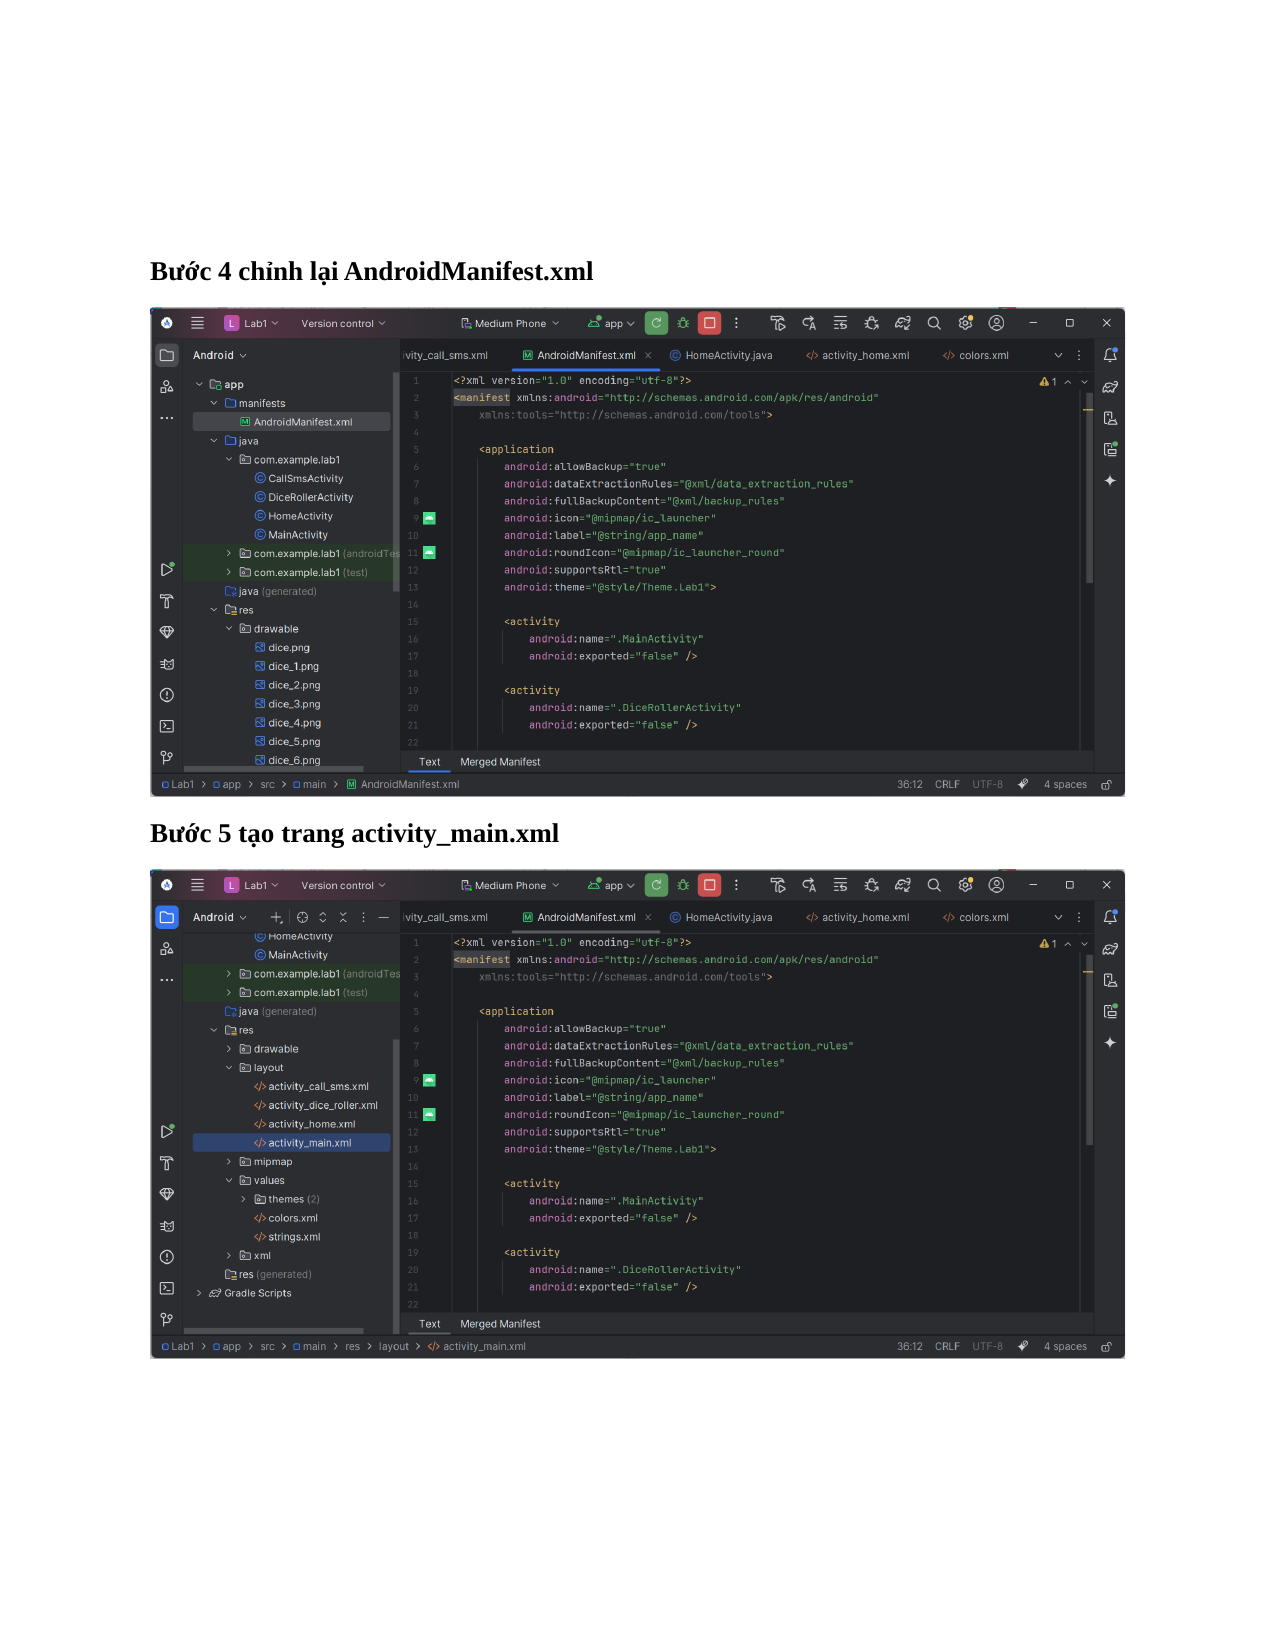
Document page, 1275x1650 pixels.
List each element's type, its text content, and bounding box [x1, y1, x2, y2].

picture [150, 307, 1125, 797]
picture [150, 869, 1125, 1359]
text Bước 5 tạo trang activity_main.xml [150, 817, 1125, 848]
text Bước 4 chỉnh lại AndroidManifest.xml [150, 255, 1125, 286]
